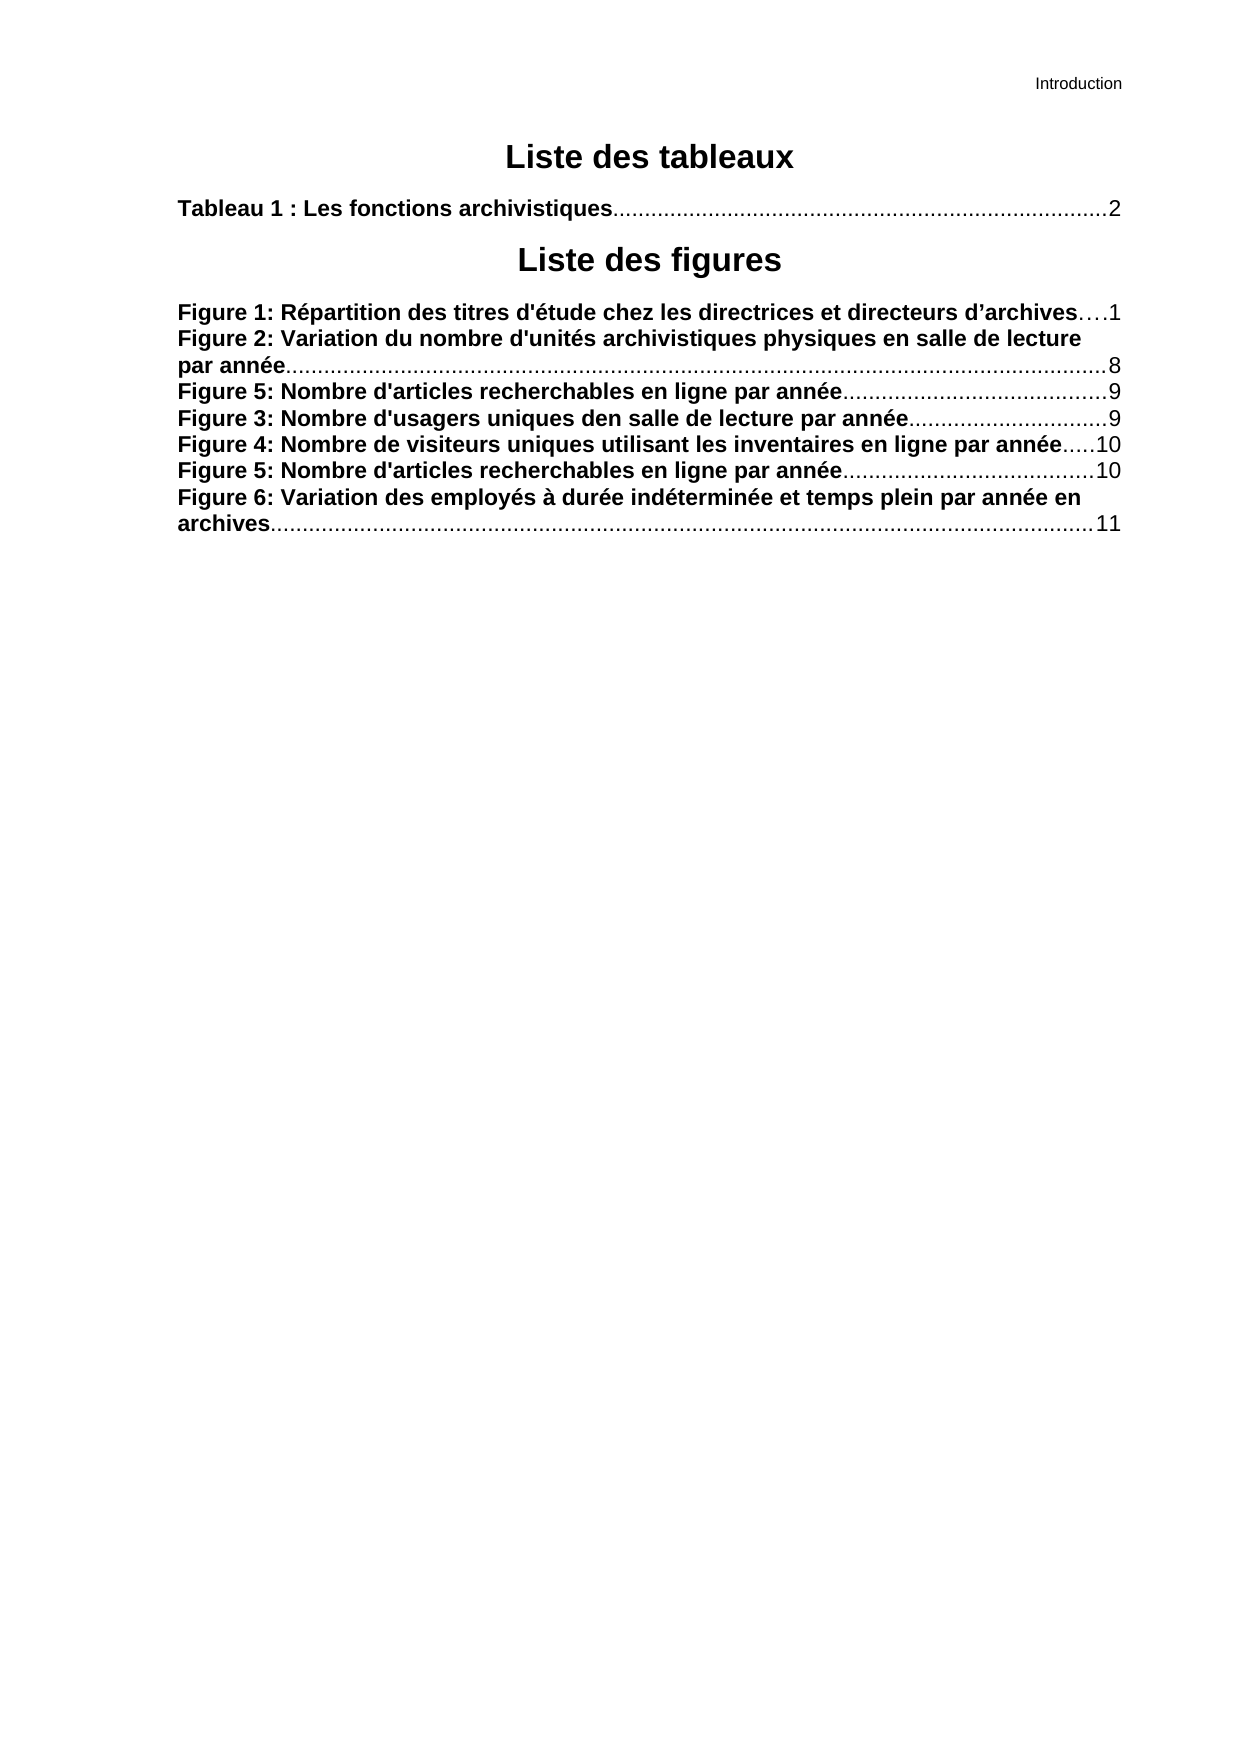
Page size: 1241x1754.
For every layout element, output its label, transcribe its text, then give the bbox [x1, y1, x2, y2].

text Figure 3: Nombre d'usagers uniques den salle de lecture par année 9 [177, 404, 1122, 431]
text Liste des tableaux [177, 137, 1122, 175]
text Figure 5: Nombre d'articles recherchables en ligne par année 9 [177, 378, 1122, 404]
text Tableau 1 : Les fonctions archivistiques 2 [177, 195, 1122, 222]
text Figure 1: Répartition des titres d'étude chez les directrices et directeurs d’archives 1 [177, 299, 1122, 325]
text Liste des figures [177, 241, 1122, 279]
text Figure 2: Variation du nombre d'unités archivistiques physiques en salle de lecture par année 8 [177, 325, 1122, 378]
text Figure 5: Nombre d'articles recherchables en ligne par année 10 [177, 457, 1122, 483]
text Figure 6: Variation des employés à durée indéterminée et temps plein par année en archives 11 [177, 483, 1122, 536]
text Figure 4: Nombre de visiteurs uniques utilisant les inventaires en ligne par année 10 [177, 431, 1122, 457]
